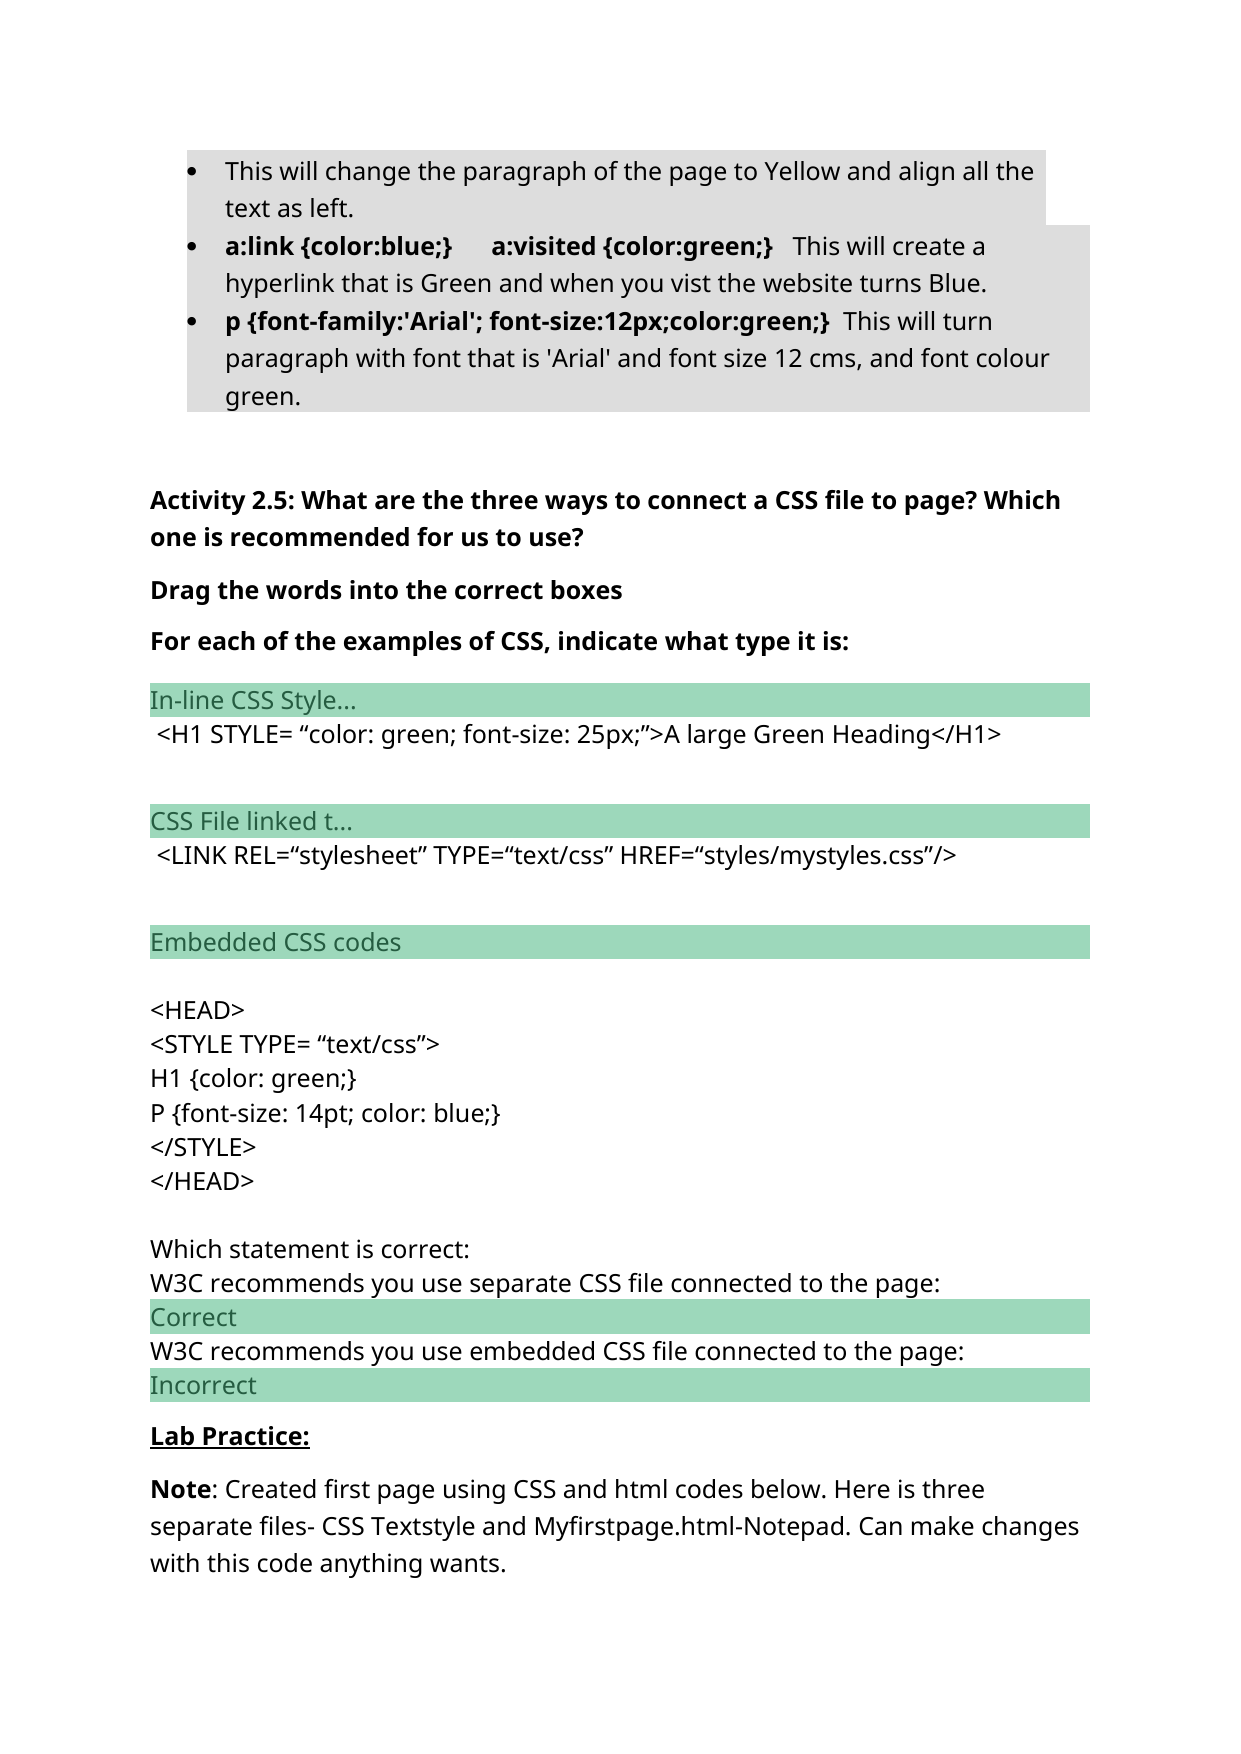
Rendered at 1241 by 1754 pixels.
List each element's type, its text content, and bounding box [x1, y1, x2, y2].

list This will change the paragraph of the page to Yellow and align all the text as left. [187, 150, 1046, 225]
text Embedded CSS codes [150, 925, 1090, 959]
text <LINK REL=“stylesheet” TYPE=“text/css” HREF=“styles/mystyles.css”/> [150, 838, 1090, 900]
text W3C recommends you use embedded CSS file connected to the page: [150, 1334, 1090, 1368]
text For each of the examples of CSS, indicate what type it is: [150, 623, 1090, 658]
text <HEAD> <STYLE TYPE= “text/css”> H1 {color: green;} P {font-size: 14pt; color: blue;} </STYLE> </HEAD> Which statement is correct: W3C recommends you use separate CSS file connected to the page: [150, 959, 1090, 1299]
text Activity 2.5: What are the three ways to connect a CSS file to page? Which one is recommended for us to use? [150, 483, 1090, 553]
text <H1 STYLE= “color: green; font-size: 25px;”>A large Green Heading</H1> [150, 717, 1090, 779]
text In-line CSS Style... [150, 683, 1090, 717]
text Incorrect [150, 1368, 1090, 1402]
text Lab Practice: [150, 1418, 1090, 1452]
list a:link {color:blue;} a:visited {color:green;} This will create a hyperlink that is Green and when you vist the website turns Blue. [187, 225, 1090, 300]
text Note: Created first page using CSS and html codes below. Here is three separate files- CSS Textstyle and Myfirstpage.html-Notepad. Can make changes with this code anything wants. [150, 1472, 1090, 1579]
text Drag the words into the correct boxes [150, 573, 1090, 607]
text Correct [150, 1299, 1090, 1334]
text CSS File linked t... [150, 804, 1090, 838]
list p {font-family:'Arial'; font-size:12px;color:green;} This will turn paragraph with font that is 'Arial' and font size 12 cms, and font colour green. [187, 300, 1090, 412]
